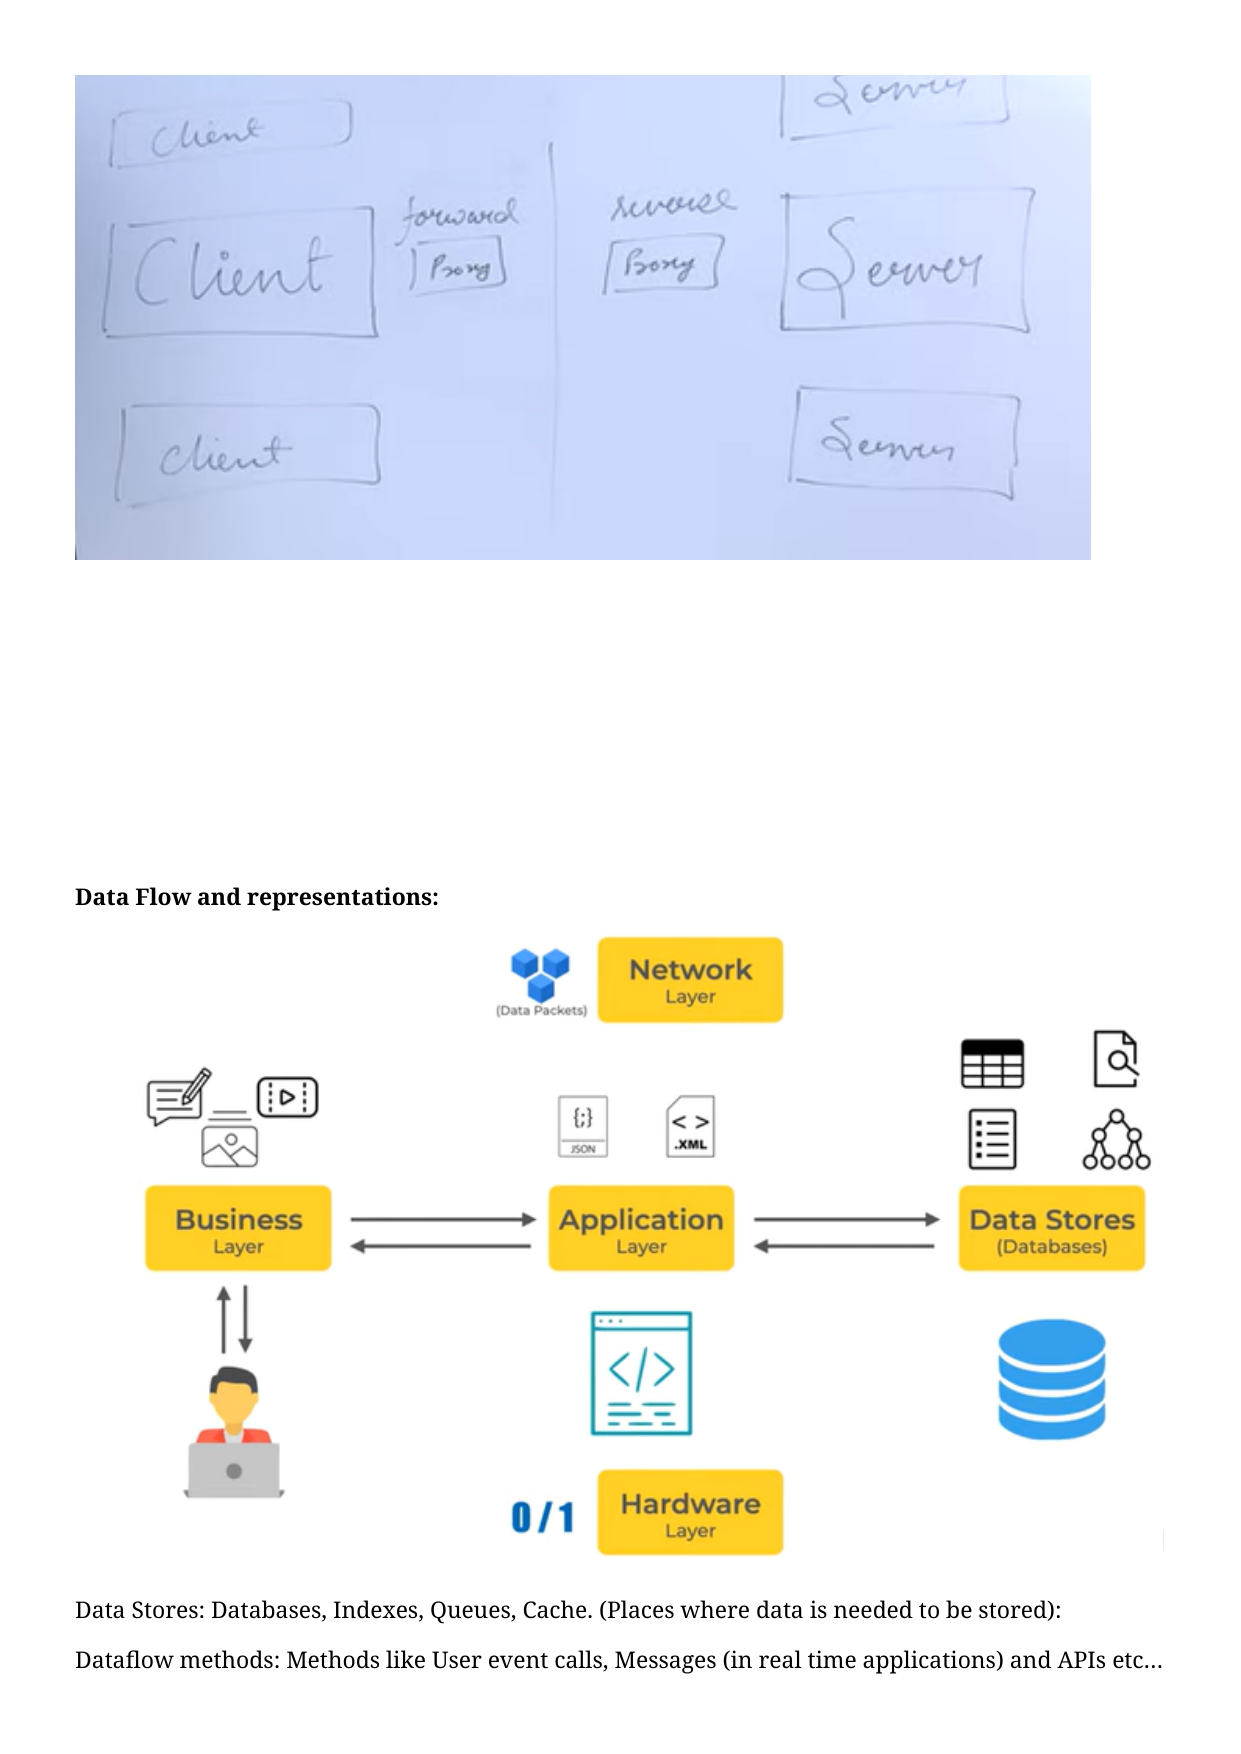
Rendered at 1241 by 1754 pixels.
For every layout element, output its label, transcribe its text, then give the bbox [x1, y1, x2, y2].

text Data Stores: Databases, Indexes, Queues, Cache. (Places where data is needed to be stored): [75, 1594, 1165, 1625]
picture [75, 931, 1164, 1576]
text Data Flow and representations: [75, 881, 1165, 912]
text Dataflow methods: Methods like User event calls, Messages (in real time applications) and APIs etc… [75, 1644, 1165, 1676]
picture [75, 75, 1092, 560]
